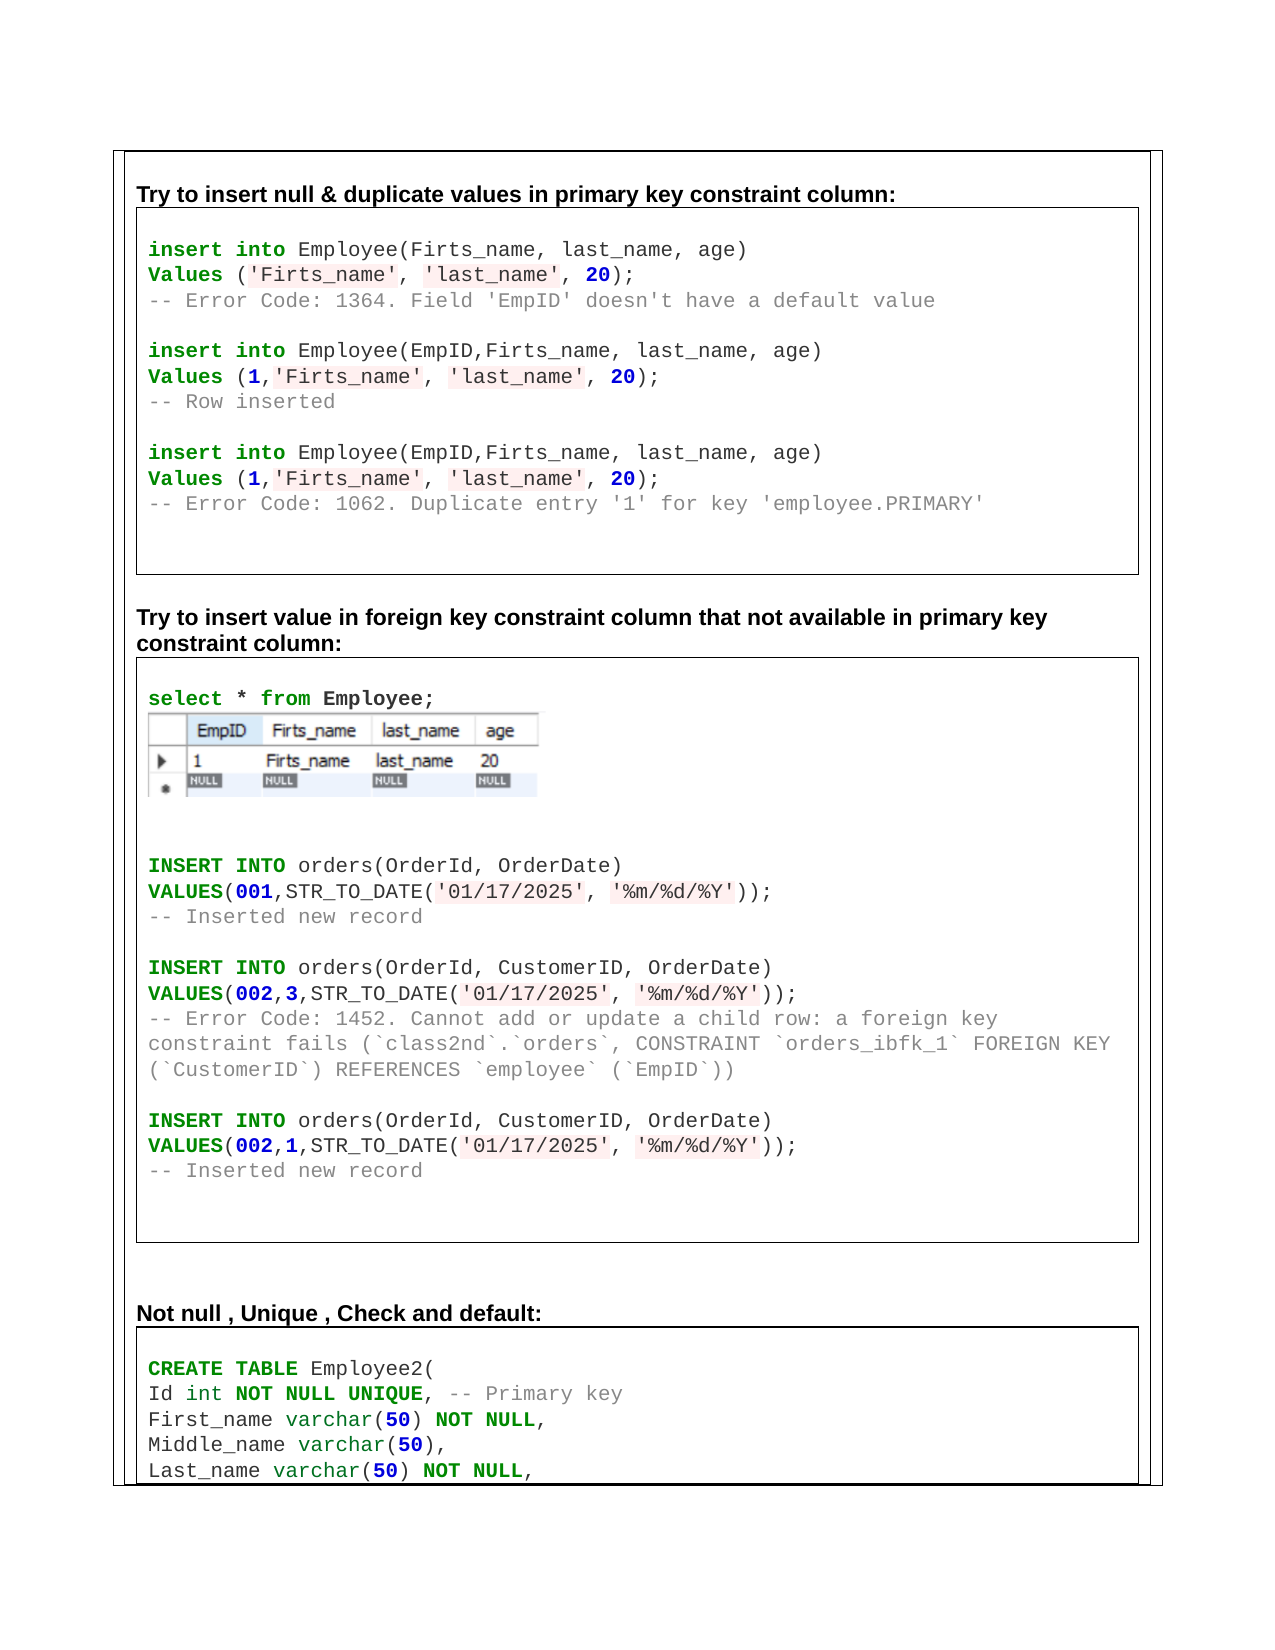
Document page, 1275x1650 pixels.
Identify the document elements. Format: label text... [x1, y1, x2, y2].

picture [147, 711, 546, 797]
table_header Primary and foreign key: [125, 152, 1150, 1484]
